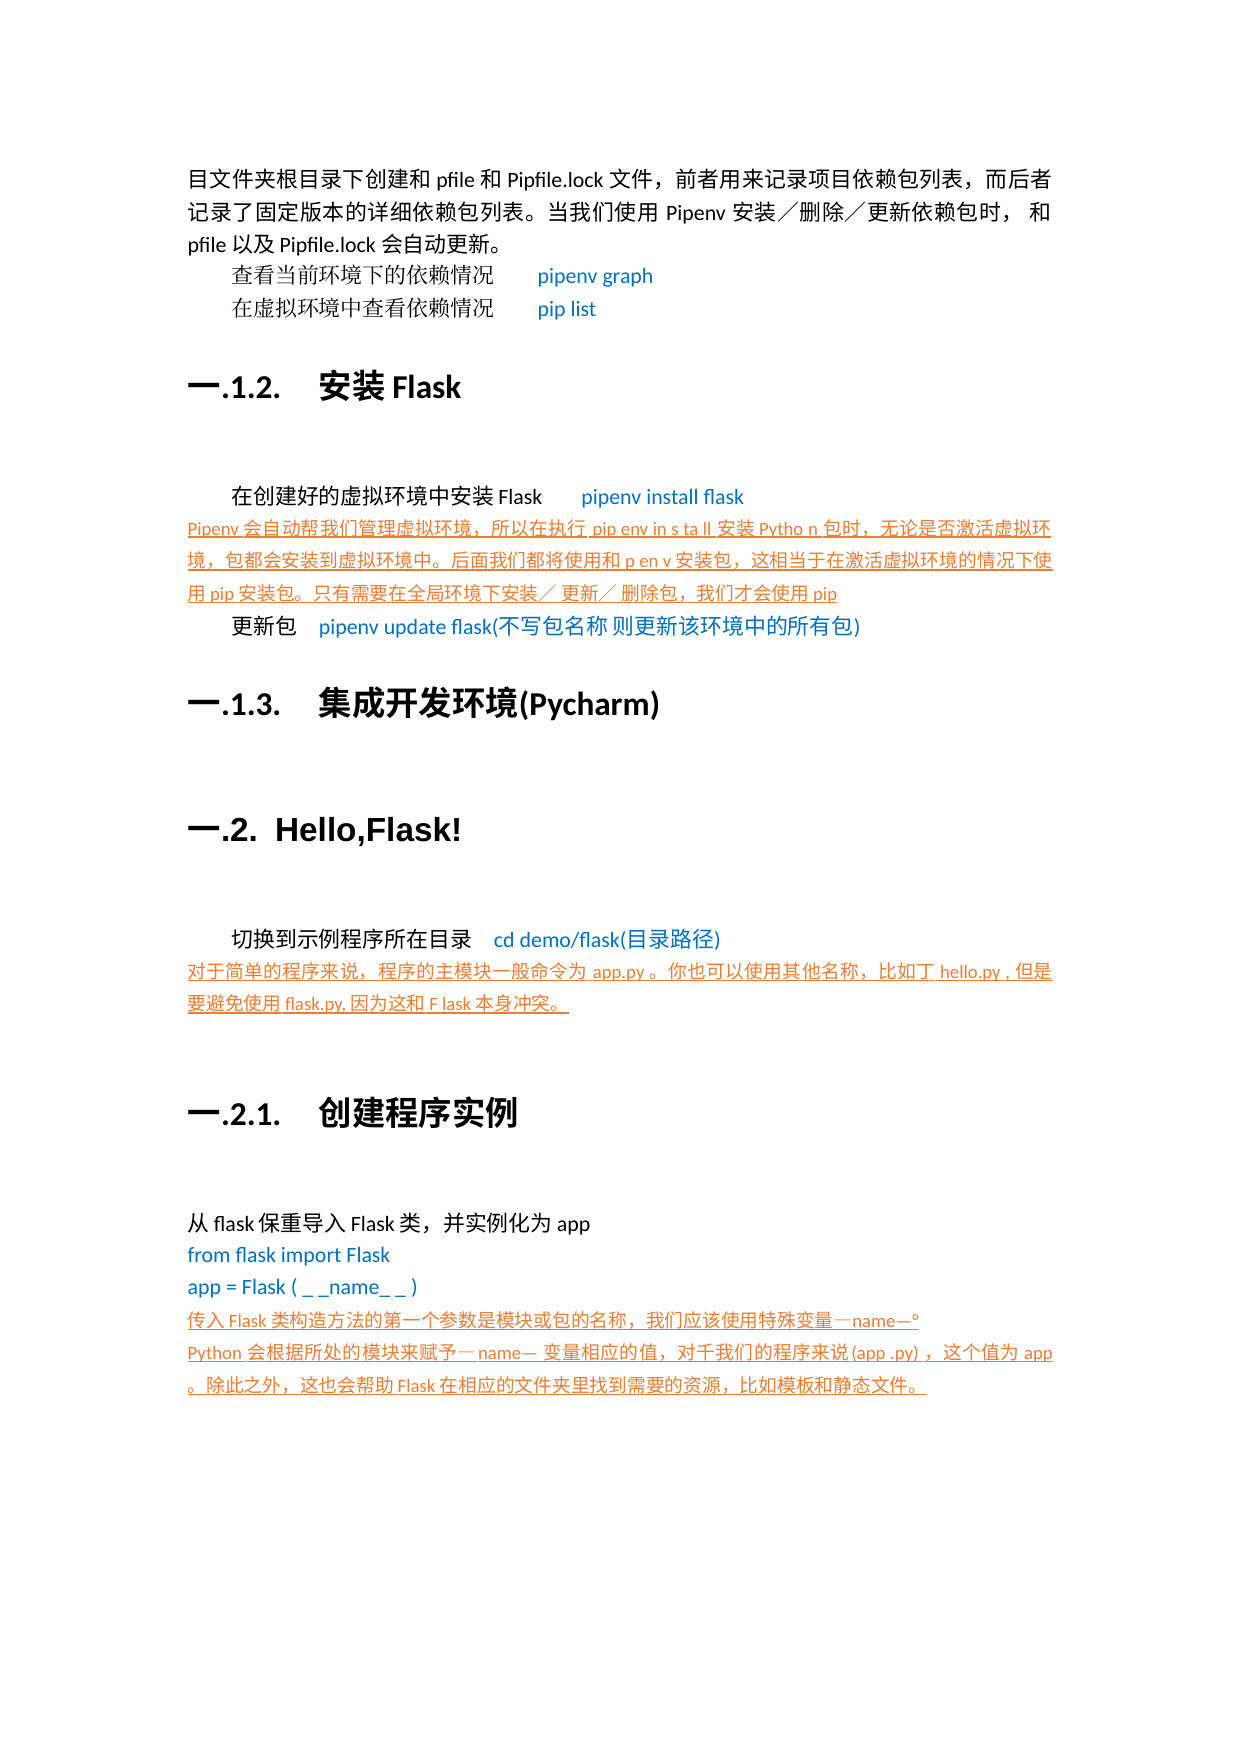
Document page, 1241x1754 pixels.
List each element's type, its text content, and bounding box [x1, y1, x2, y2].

text 在创建好的虚拟环境中安装Flask pipenv install flask [187, 478, 1053, 511]
text 对于简单的程序来说，程序的主模块一般命令为app.py 。你也可以使用其他名称，比如丁hello.py , 但是要避免使用flask.py, 因为这和F lask 本身冲突。 [187, 954, 1053, 1019]
text 切换到示例程序所在目录 cd demo/flask(目录路径) [187, 921, 1053, 954]
text 查看当前环境下的依赖情况 pipenv graph [187, 259, 1053, 292]
subtitle 安装Flask [187, 352, 1053, 417]
text 传入Flask 类构造方法的第一个参数是模块或包的名称，我们应该使用特殊变量—name—° [187, 1303, 1053, 1335]
subtitle 集成开发环境(Pycharm) [187, 668, 1053, 733]
text Pipenv 会自动帮我们管理虚拟环境，所以在执行pip env in s ta ll 安装Pytho n 包时，无论是否激活虚拟环境，包都会安装到虚拟环境中。后面我们都将使用和p en v 安装包，这相当于在激活虚拟环境的情况下使用pip 安装包。只有需要在全局环境下安装／ 更新／ 删除包，我们才会使用pip [187, 570, 1053, 608]
text Python 会根据所处的模块来赋予—name— 变量相应的值，对千我们的程序来说(app .py) ，这个值为app 。除此之外，这也会帮助Flask 在相应的文件夹里找到需要的资源，比如模板和静态文件。 [187, 1335, 1053, 1400]
subtitle Hello,Flask! [187, 795, 1053, 860]
text 更新包 pipenv update flask(不写包名称 则更新该环境中的所有包) [187, 608, 1053, 641]
text 从flask保重导入Flask类，并实例化为app [187, 1205, 1053, 1238]
text from flask import Flask [187, 1238, 1053, 1270]
text Pipenv 会自动帮我们管理虚拟环境，所以在执行pip env in s ta ll 安装Pytho n 包时，无论是否激活虚拟环境，包都会安装到虚拟环境中。后面我们都将使用和p en v 安装包，这相当于在激活虚拟环境的情况下使用pip 安装包。只有需要在全局环境下安装／ 更新／ 删除包，我们才会使用pip [187, 511, 1053, 569]
subtitle 创建程序实例 [187, 1078, 1053, 1143]
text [187, 162, 1053, 259]
text 在虚拟环境中查看依赖情况 pip list [187, 292, 1053, 324]
text app = Flask ( _ _name_ _ ) [187, 1270, 1053, 1303]
